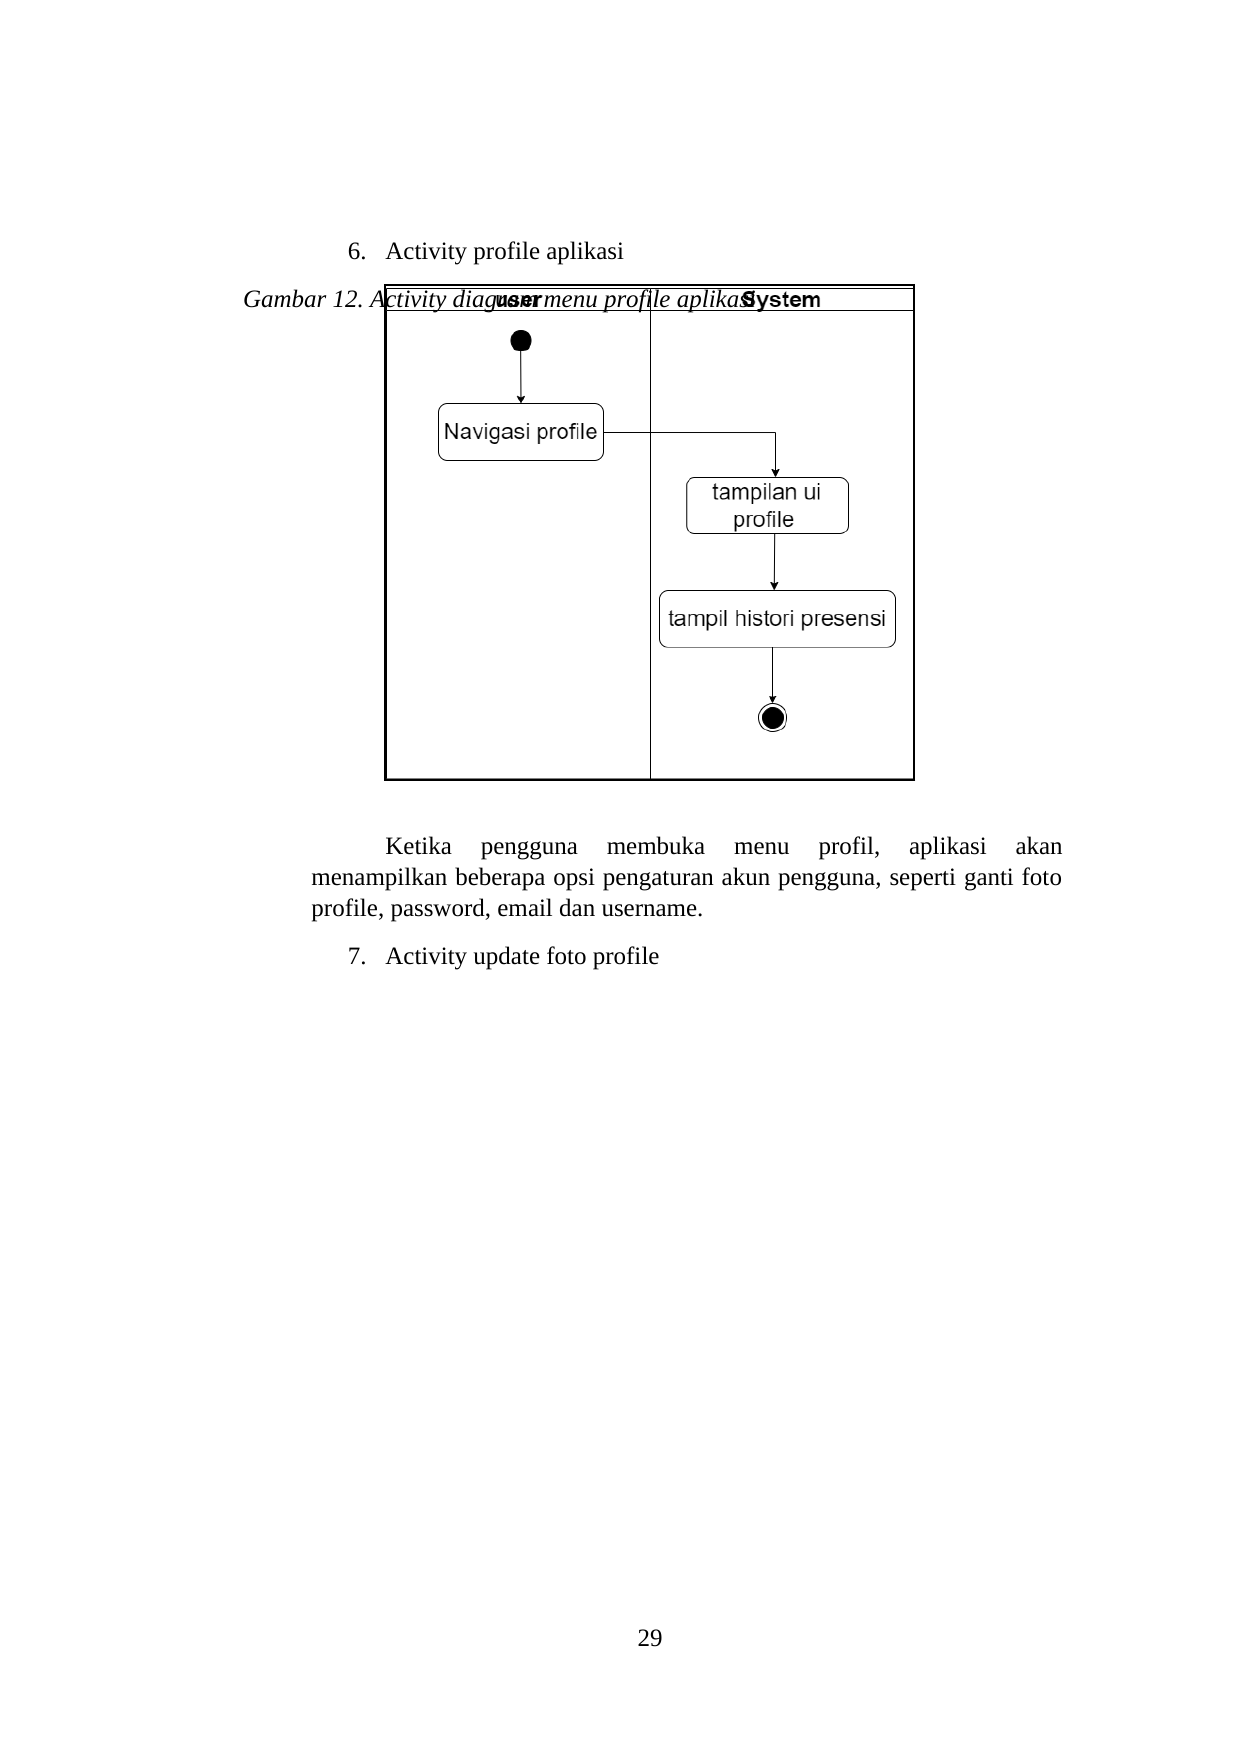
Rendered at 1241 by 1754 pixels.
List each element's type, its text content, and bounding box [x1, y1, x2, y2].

subtitle Ketika pengguna membuka menu profil, aplikasi akan menampilkan beberapa opsi pengaturan akun pengguna, seperti ganti foto profile, password, email dan username. [311, 831, 1063, 922]
picture [386, 286, 913, 779]
subtitle Activity update foto profile [348, 941, 1063, 970]
subtitle Activity profile aplikasi [348, 236, 1063, 265]
